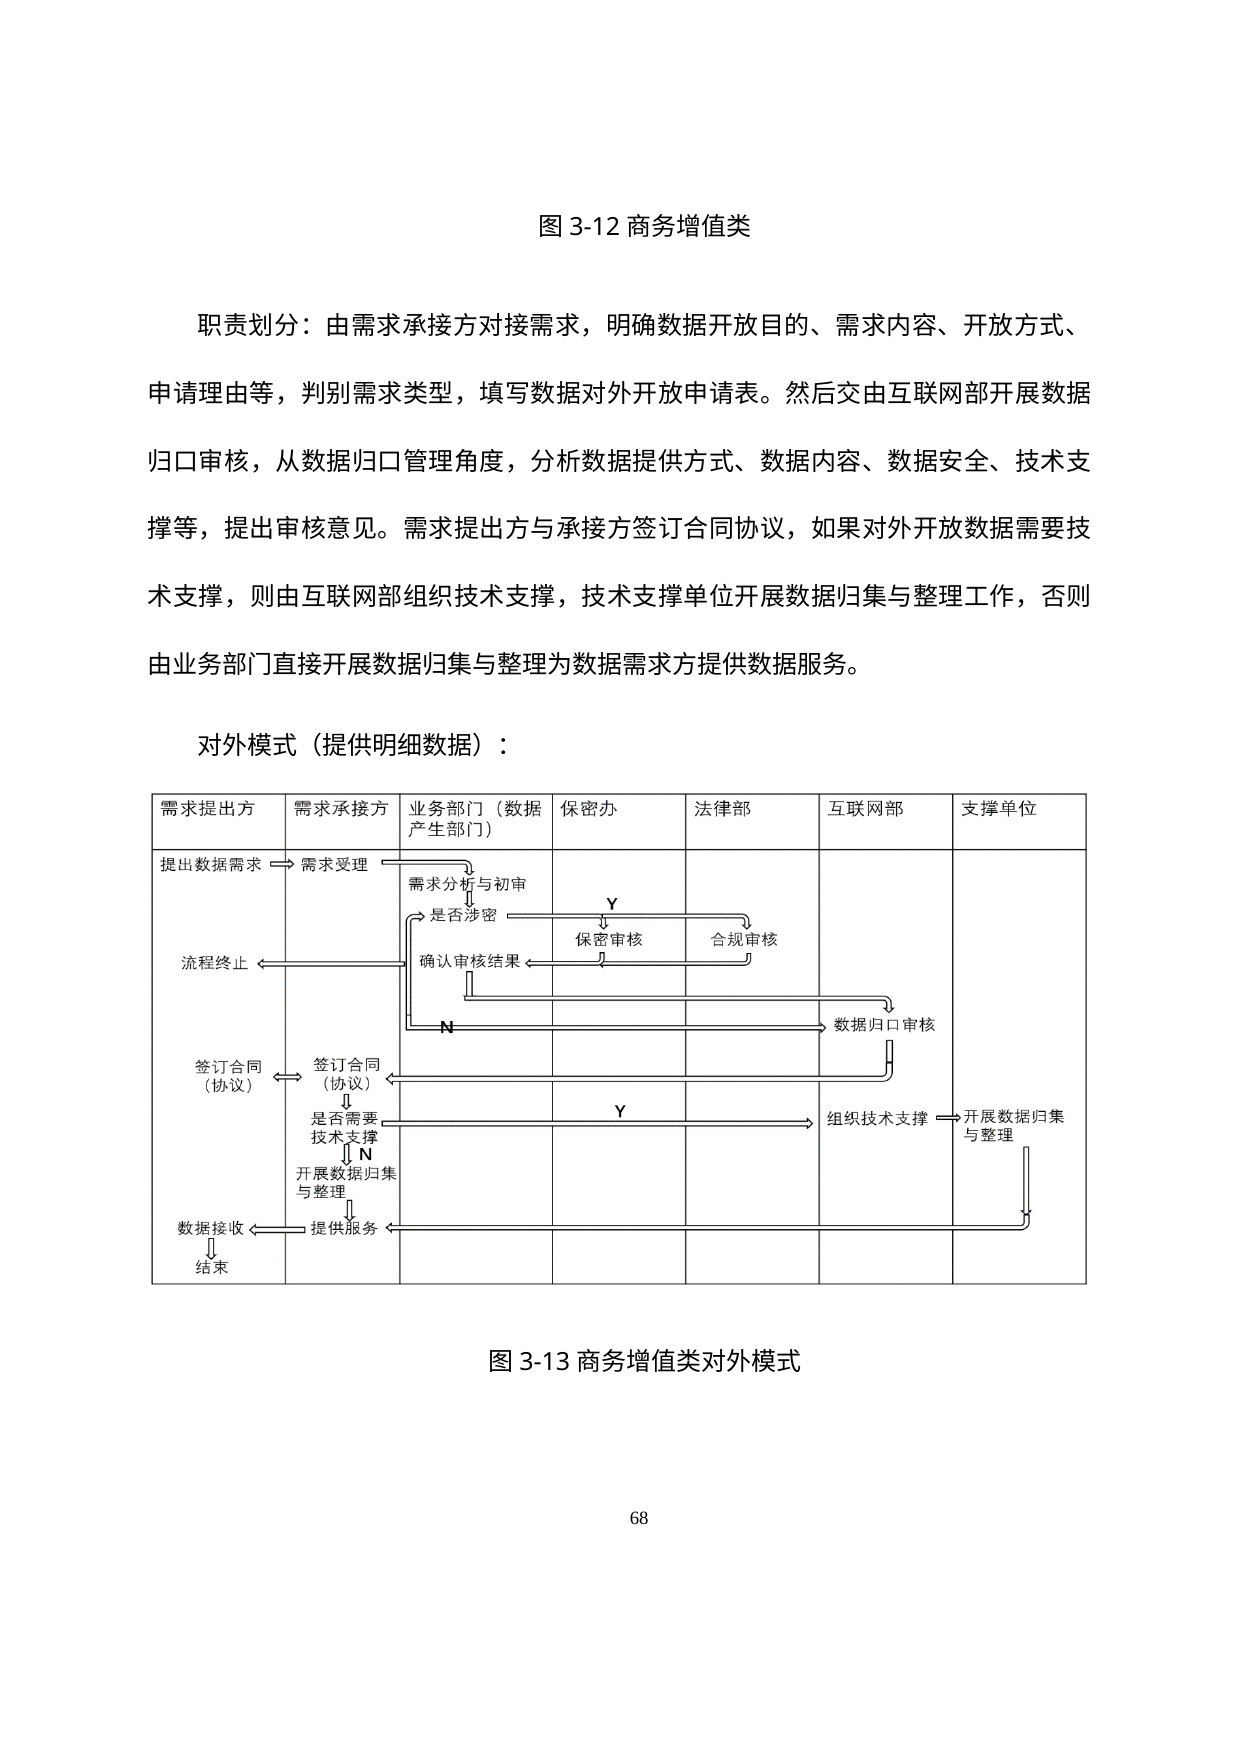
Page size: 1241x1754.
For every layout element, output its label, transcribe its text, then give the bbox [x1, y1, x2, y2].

text 图 3-13 商务增值类对外模式 [148, 1326, 1092, 1394]
text 职责划分：由需求承接方对接需求，明确数据开放目的、需求内容、开放方式、申请理由等，判别需求类型，填写数据对外开放申请表。然后交由互联网部开展数据归口审核，从数据归口管理角度，分析数据提供方式、数据内容、数据安全、技术支撑等，提出审核意见。需求提出方与承接方签订合同协议，如果对外开放数据需要技术支撑，则由互联网部组织技术支撑，技术支撑单位开展数据归集与整理工作，否则由业务部门直接开展数据归集与整理为数据需求方提供数据服务。 [148, 289, 1092, 697]
picture [147, 789, 1092, 1288]
text 图 3-12 商务增值类 [148, 191, 1092, 259]
text 对外模式（提供明细数据）： [148, 709, 1092, 777]
